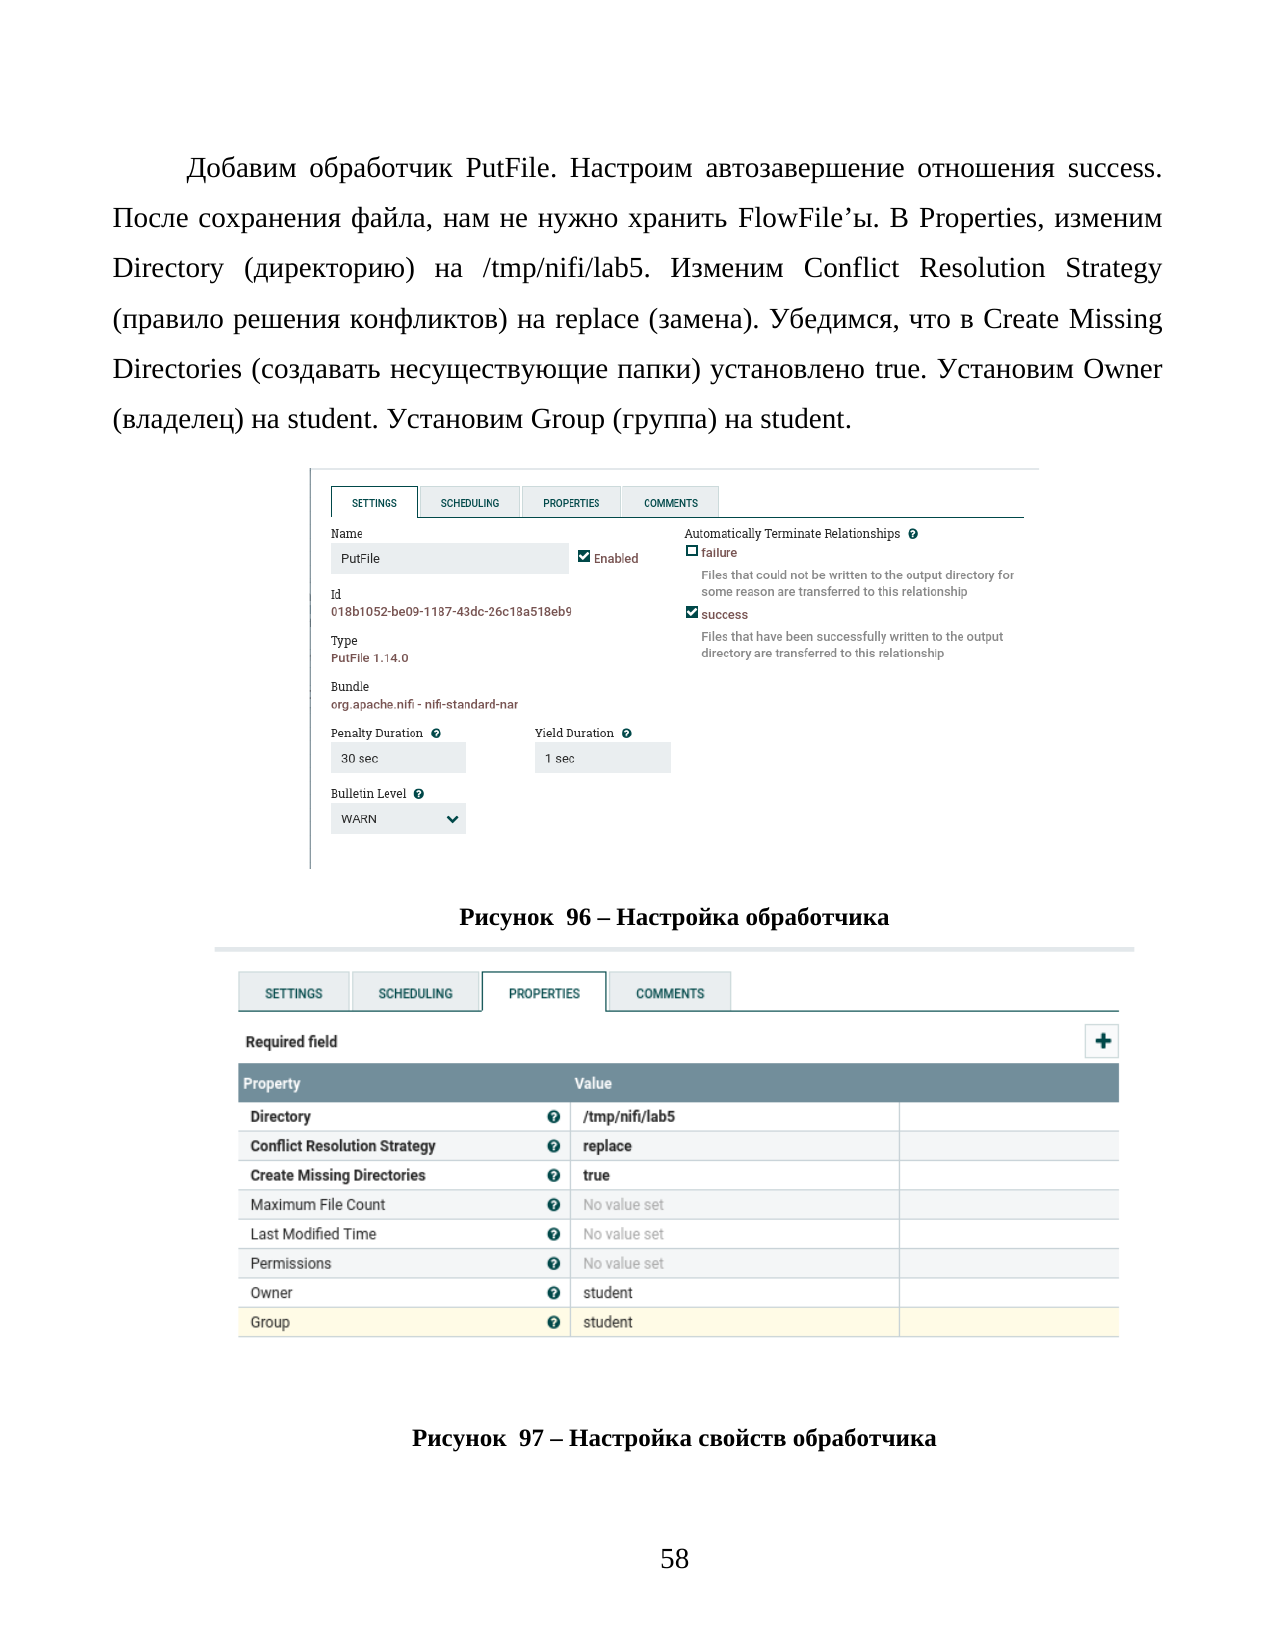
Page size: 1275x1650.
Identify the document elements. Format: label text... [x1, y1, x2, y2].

text Рисунок 96 – Настройка обработчика [112, 902, 1162, 931]
text Рисунок 97 – Настройка свойств обработчика [112, 1423, 1162, 1452]
text Добавим обработчик PutFile. Настроим автозавершение отношения success. После сохранения файла, нам не нужно хранить FlowFile’ы. В Properties, изменим Directory (директорию) на /tmp/nifi/lab5. Изменим Conflict Resolution Strategy (правило решения конфликтов) на replace (замена). Убедимся, что в Create Missing Directories (создавать несуществующие папки) установлено true. Установим Owner (владелец) на student. Установим Group (группа) на student. [112, 150, 1162, 435]
picture [214, 947, 1135, 1390]
picture [309, 468, 1040, 869]
